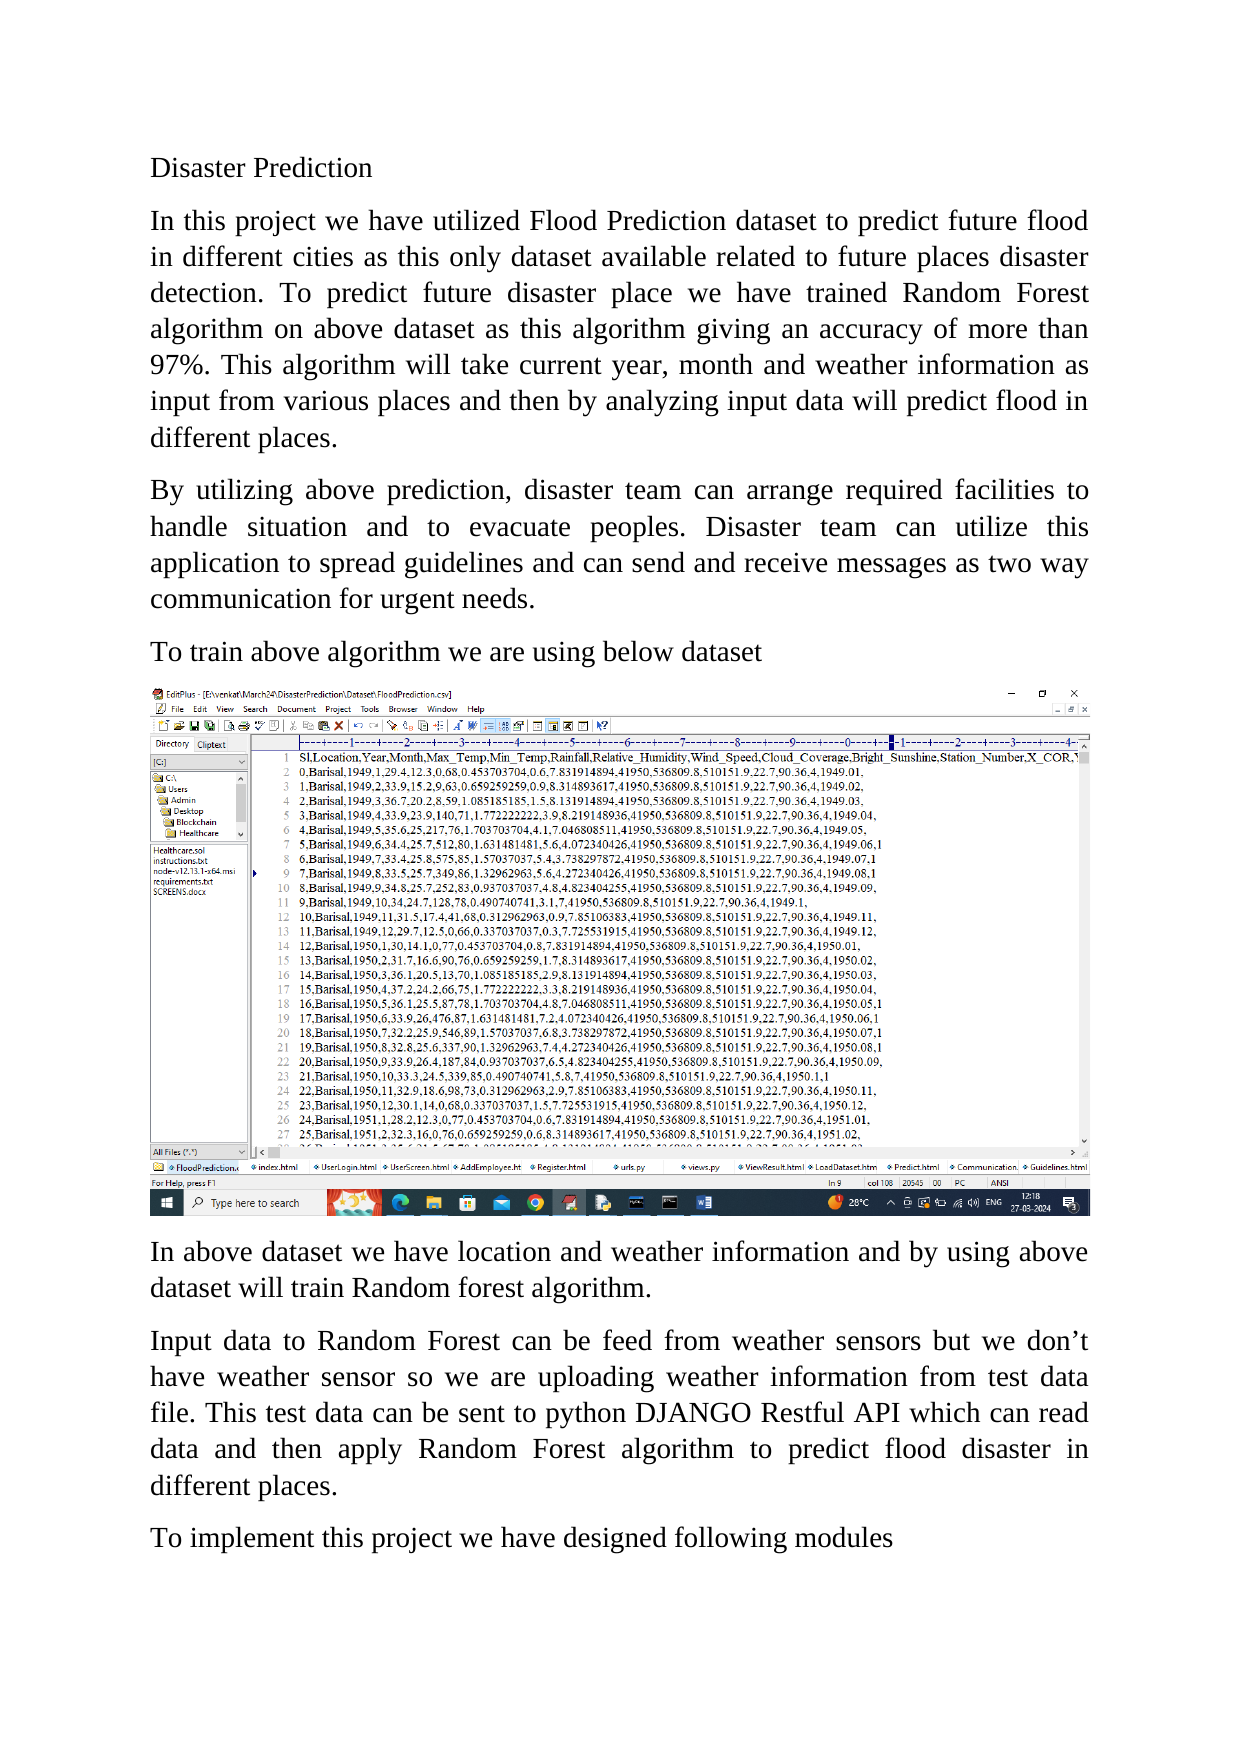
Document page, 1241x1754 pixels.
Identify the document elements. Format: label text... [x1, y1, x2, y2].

text In above dataset we have location and weather information and by using above dataset will train Random forest algorithm. [150, 1234, 1090, 1304]
text To implement this project we have designed following modules [150, 1520, 1090, 1554]
text By utilizing above prediction, disaster team can arrange required facilities to handle situation and to evacuate peoples. Disaster team can utilize this application to spread guidelines and can send and receive messages as two way communication for urgent needs. [150, 472, 1090, 614]
text In this project we have utilized Flood Prediction dataset to predict future flood in different cities as this only dataset available related to future places disaster detection. To predict future disaster place we have trained Random Forest algorithm on above dataset as this algorithm giving an accuracy of more than 97%. This algorithm will take current year, month and weather information as input from various places and then by analyzing input data will predict flood in different places. [150, 203, 1090, 453]
picture [150, 686, 1091, 1216]
text Disaster Prediction [150, 150, 1090, 183]
text Input data to Random Forest can be feed from weather sensors but we don’t have weather sensor so we are uploading weather information from test data file. This test data can be sent to python DJANGO Restful API which can read data and then apply Random Forest algorithm to predict flood disaster in different places. [150, 1323, 1090, 1501]
text To train above algorithm we are using below dataset [150, 634, 1090, 667]
